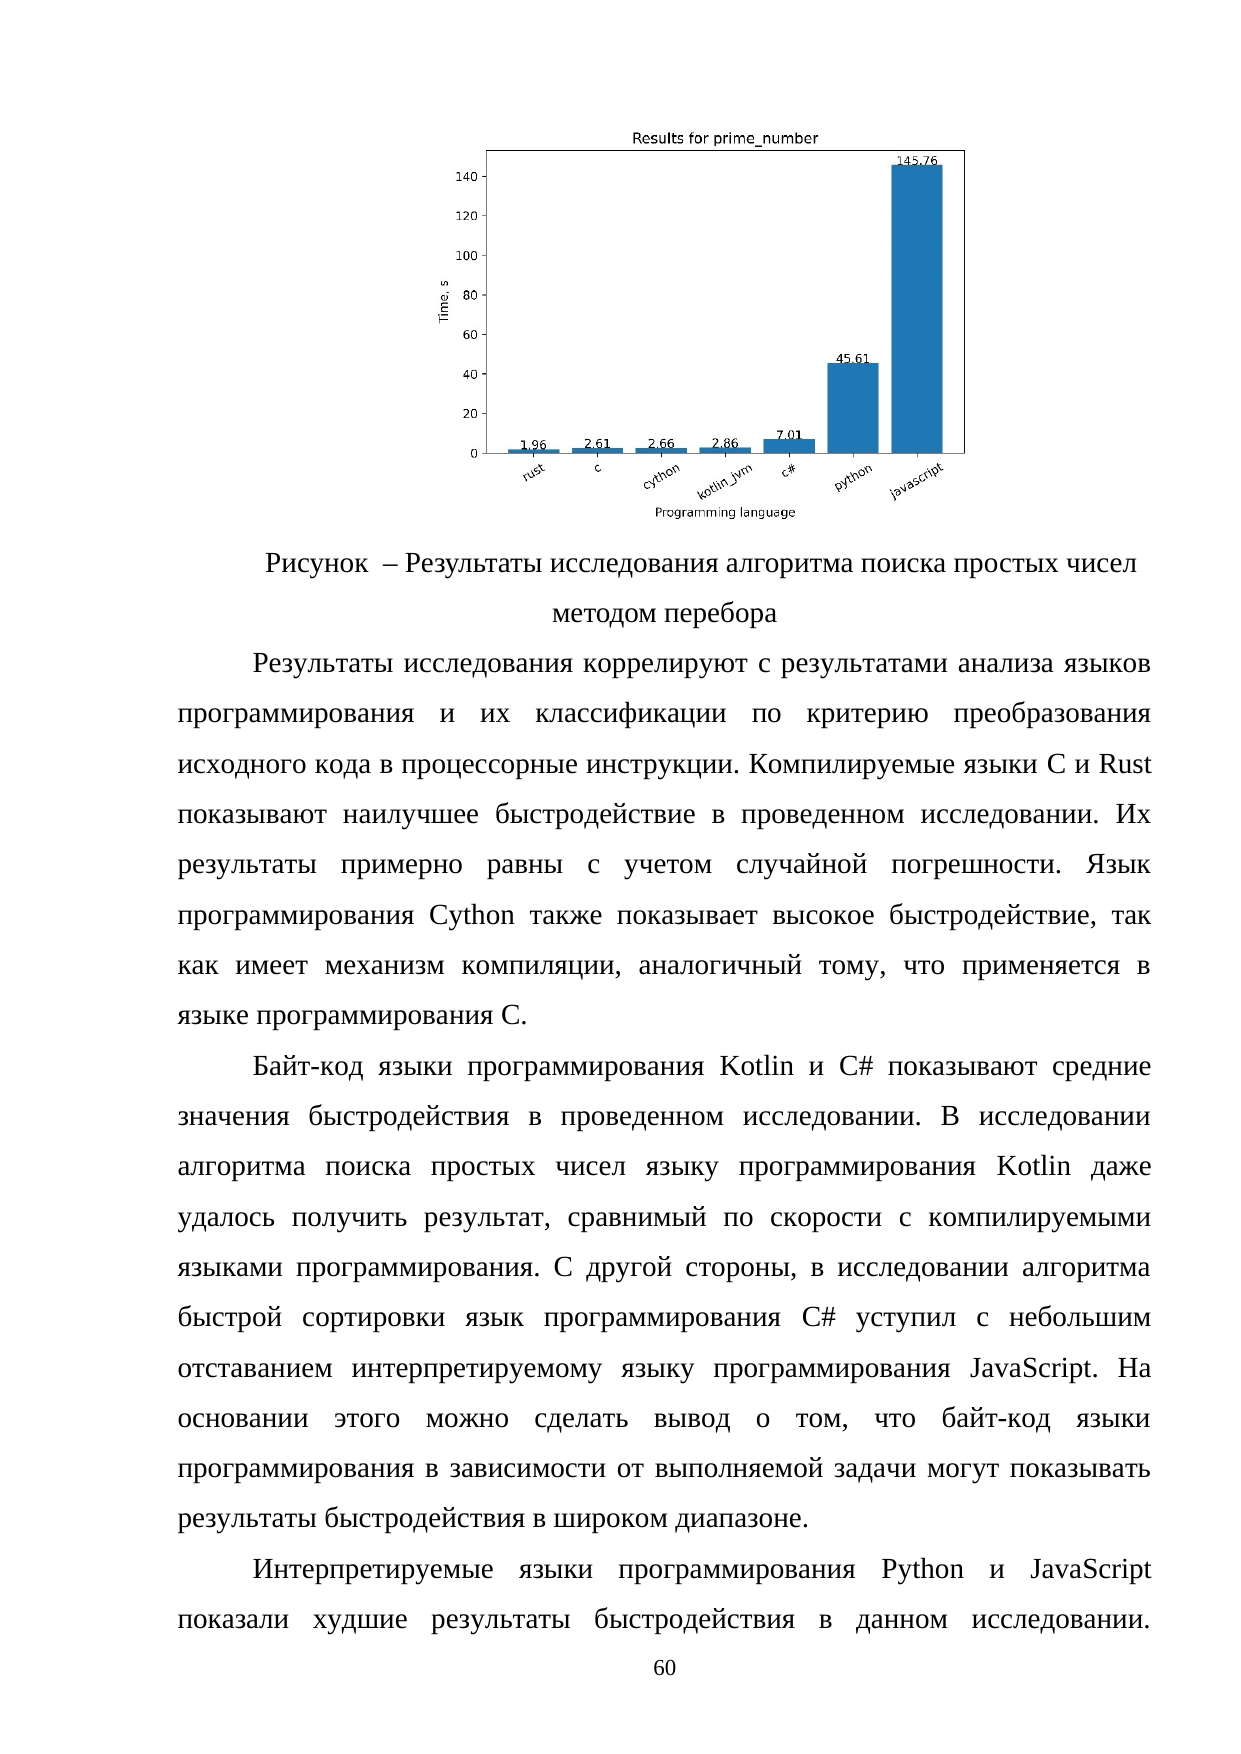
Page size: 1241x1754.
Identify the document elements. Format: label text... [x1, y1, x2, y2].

picture [425, 118, 977, 532]
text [177, 1551, 1152, 1635]
text Рисунок – Результаты исследования алгоритма поиска простых чисел методом перебора [177, 545, 1152, 628]
text Байт-код языки программирования Kotlin и C# показывают средние значения быстродействия в проведенном исследовании. В исследовании алгоритма поиска простых чисел языку программирования Kotlin даже удалось получить результат, сравнимый по скорости с компилируемыми языками программирования. С другой стороны, в исследовании алгоритма быстрой сортировки язык программирования C# уступил с небольшим отставанием интерпретируемому языку программирования JavaScript. На основании этого можно сделать вывод о том, что байт-код языки программирования в зависимости от выполняемой задачи могут показывать результаты быстродействия в широком диапазоне. [177, 1048, 1152, 1534]
text Результаты исследования коррелируют с результатами анализа языков программирования и их классификации по критерию преобразования исходного кода в процессорные инструкции. Компилируемые языки C и Rust показывают наилучшее быстродействие в проведенном исследовании. Их результаты примерно равны с учетом случайной погрешности. Язык программирования Cython также показывает высокое быстродействие, так как имеет механизм компиляции, аналогичный тому, что применяется в языке программирования C. [177, 645, 1152, 1031]
